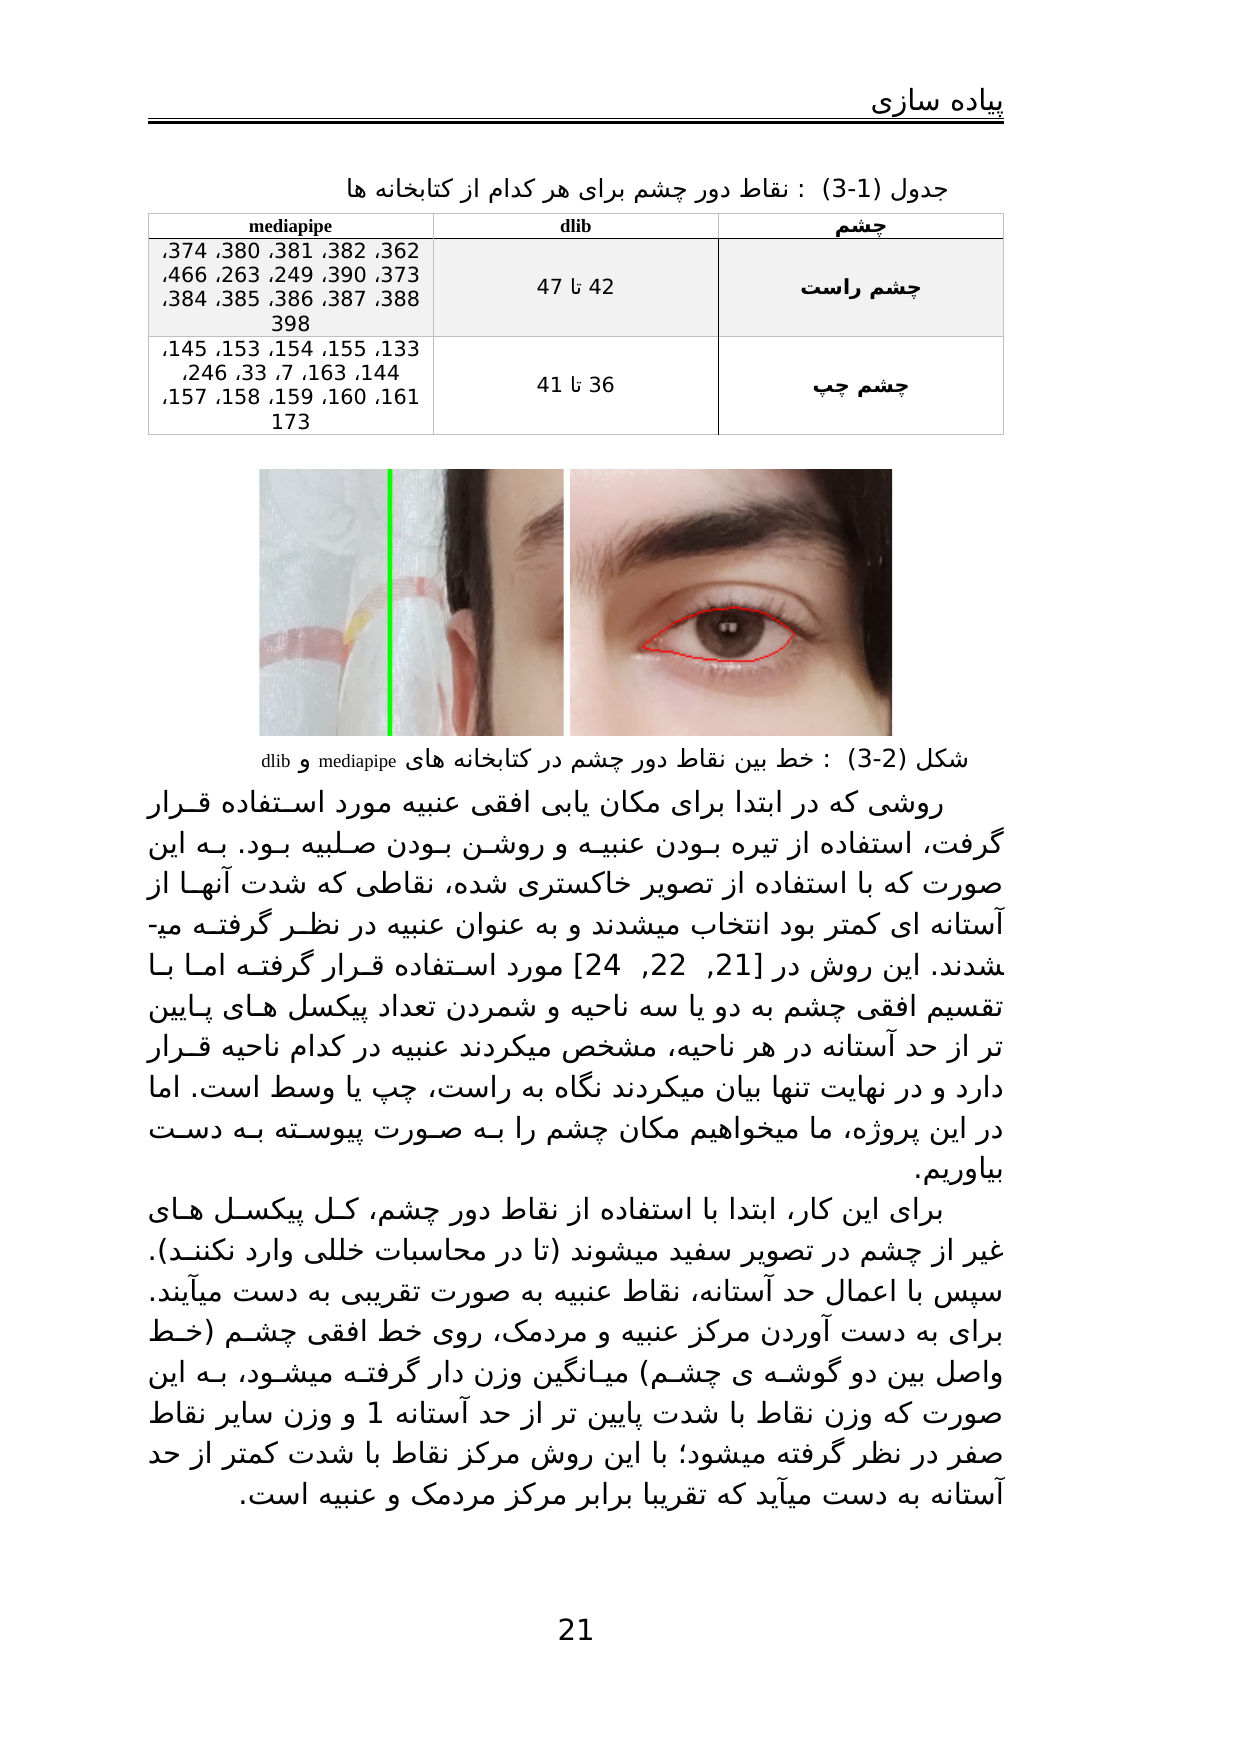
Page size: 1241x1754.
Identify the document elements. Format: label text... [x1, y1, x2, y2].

table_cell 42 تا 47 [434, 239, 718, 336]
table_cell چشم راست [719, 239, 1003, 336]
table_header mediapipe [149, 214, 433, 238]
table_header چشم [719, 214, 1003, 238]
text : خط بین نقاط دور چشم در کتابخانه های mediapipe و dlib [148, 748, 1004, 773]
table_cell 362، 382، 381، 380، 374، 373، 390، 249، 263، 466، 388، 387، 386، 385، 384، 398 [149, 239, 433, 336]
table_cell 133، 155، 154، 153، 145، 144، 163، 7، 33، 246، 161، 160، 159، 158، 157، 173 [149, 337, 433, 434]
table_header dlib [434, 214, 718, 238]
text روشی که در ابتدا برای مکان یابی افقی عنبیه مورد استفاده قرار گرفت، استفاده از تیره بودن عنبیه و روشن بودن صلبیه بود. به این صورت که با استفاده از تصویر خاکستری شده، نقاطی که شدت آنها از آستانه ای کمتر بود انتخاب میشدند و به عنوان عنبیه در نظر گرفته میشدند. این روش در مورد استفاده قرار گرفته اما با تقسیم افقی چشم به دو یا سه ناحیه و شمردن تعداد پیکسل های پایین تر از حد آستانه در هر ناحیه، مشخص میکردند عنبیه در کدام ناحیه قرار دارد و در نهایت تنها بیان میکردند نگاه به راست، چپ یا وسط است. اما در این پروژه، ما میخواهیم مکان چشم را به صورت پیوسته به دست بیاوریم. [148, 785, 1004, 1186]
table_cell 36 تا 41 [434, 337, 718, 434]
text برای این کار، ابتدا با استفاده از نقاط دور چشم، کل پیکسل های غیر از چشم در تصویر سفید میشوند (تا در محاسبات خللی وارد نکنند). سپس با اعمال حد آستانه، نقاط عنبیه به صورت تقریبی به دست میآیند. برای به دست آوردن مرکز عنبیه و مردمک، روی خط افقی چشم (خط واصل بین دو گوشه ی چشم) میانگین وزن دار گرفته میشود، به این صورت که وزن نقاط با شدت پایین تر از حد آستانه 1 و وزن سایر نقاط صفر در نظر گرفته میشود؛ با این روش مرکز نقاط با شدت کمتر از حد آستانه به دست میآید که تقریبا برابر مرکز مردمک و عنبیه است. [148, 1192, 1004, 1512]
table_cell چشم چپ [719, 337, 1003, 434]
picture [259, 469, 564, 736]
text : نقاط دور چشم برای هر کدام از کتابخانه ها [148, 177, 1004, 202]
